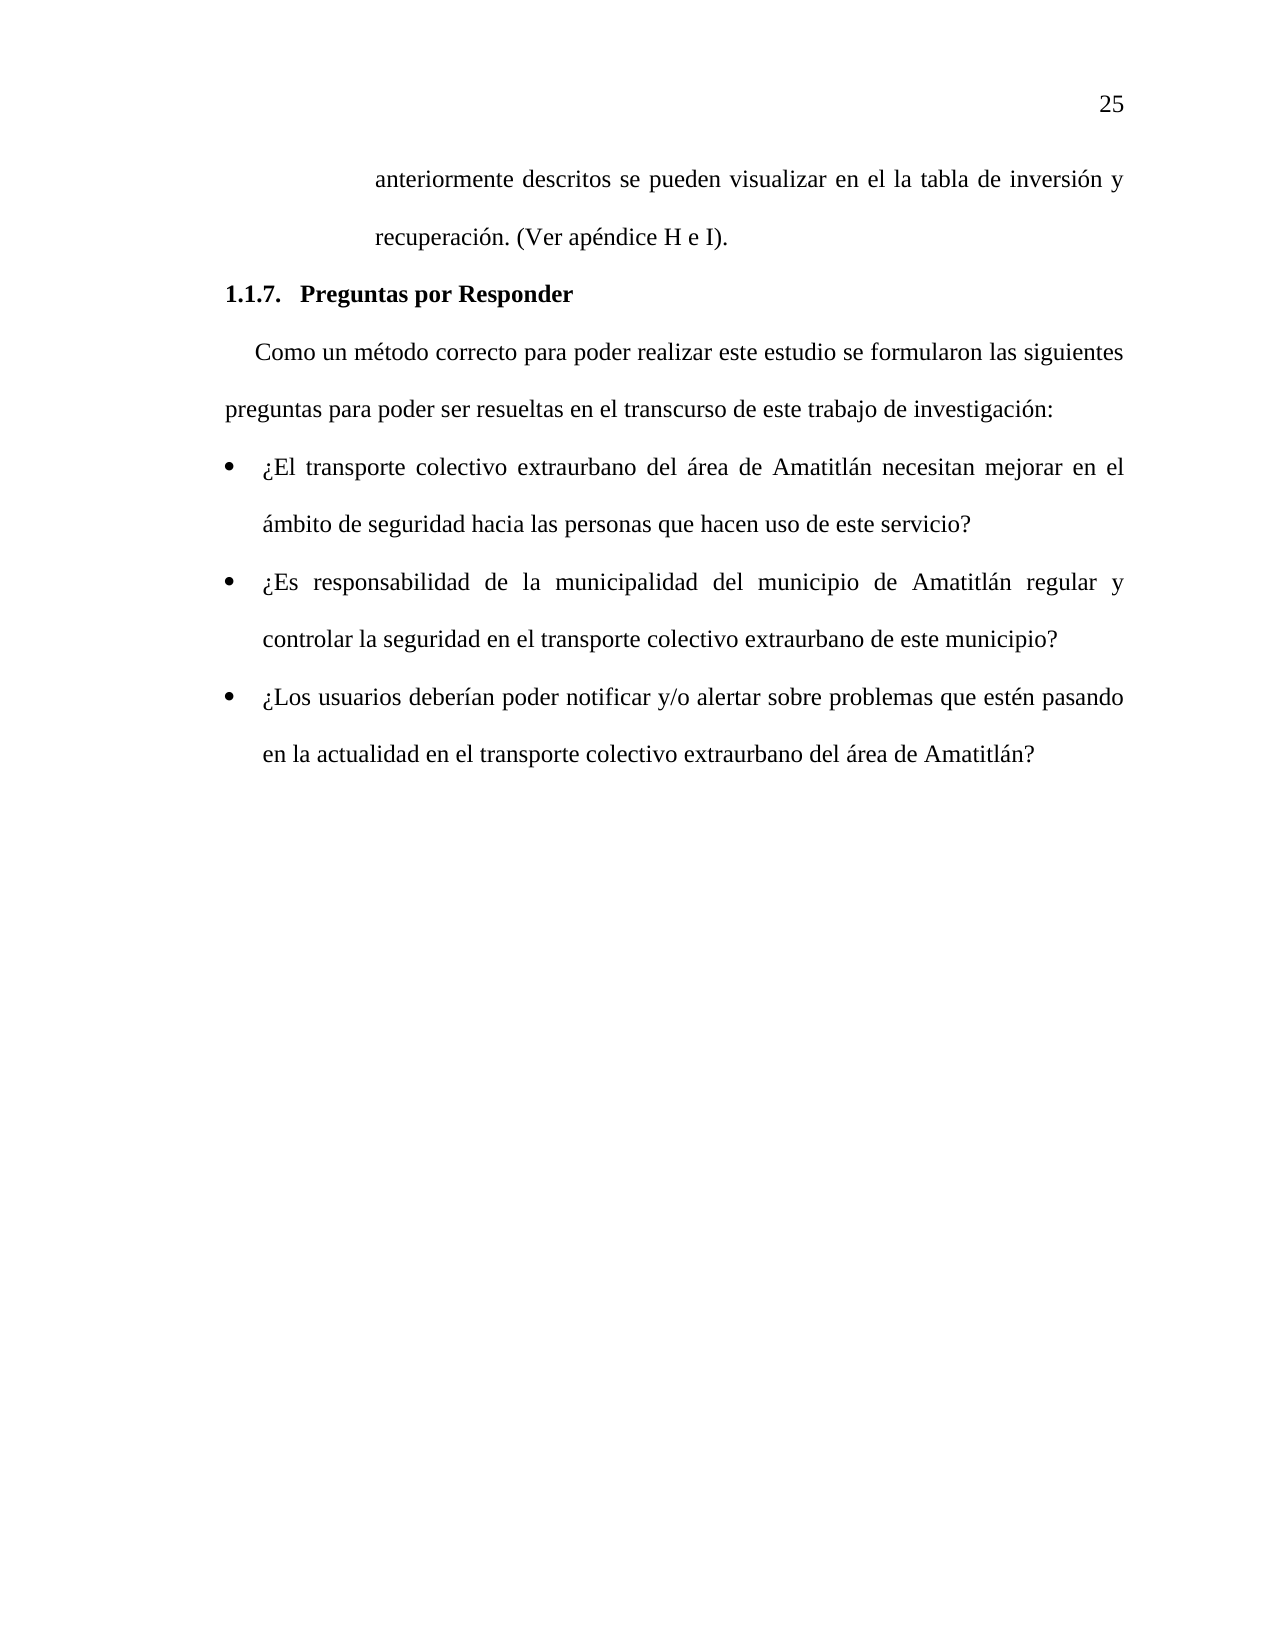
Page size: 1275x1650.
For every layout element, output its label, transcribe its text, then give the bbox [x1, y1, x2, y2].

subtitle Preguntas por Responder [225, 279, 1125, 308]
text Como un método correcto para poder realizar este estudio se formularon las siguientes preguntas para poder ser resueltas en el transcurso de este trabajo de investigación: [225, 337, 1125, 423]
list ¿Los usuarios deberían poder notificar y/o alertar sobre problemas que estén pasando en la actualidad en el transporte colectivo extraurbano del área de Amatitlán? [225, 682, 1125, 768]
list ¿Es responsabilidad de la municipalidad del municipio de Amatitlán regular y controlar la seguridad en el transporte colectivo extraurbano de este municipio? [225, 567, 1125, 653]
list ¿El transporte colectivo extraurbano del área de Amatitlán necesitan mejorar en el ámbito de seguridad hacia las personas que hacen uso de este servicio? [225, 452, 1125, 538]
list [337, 164, 1125, 251]
